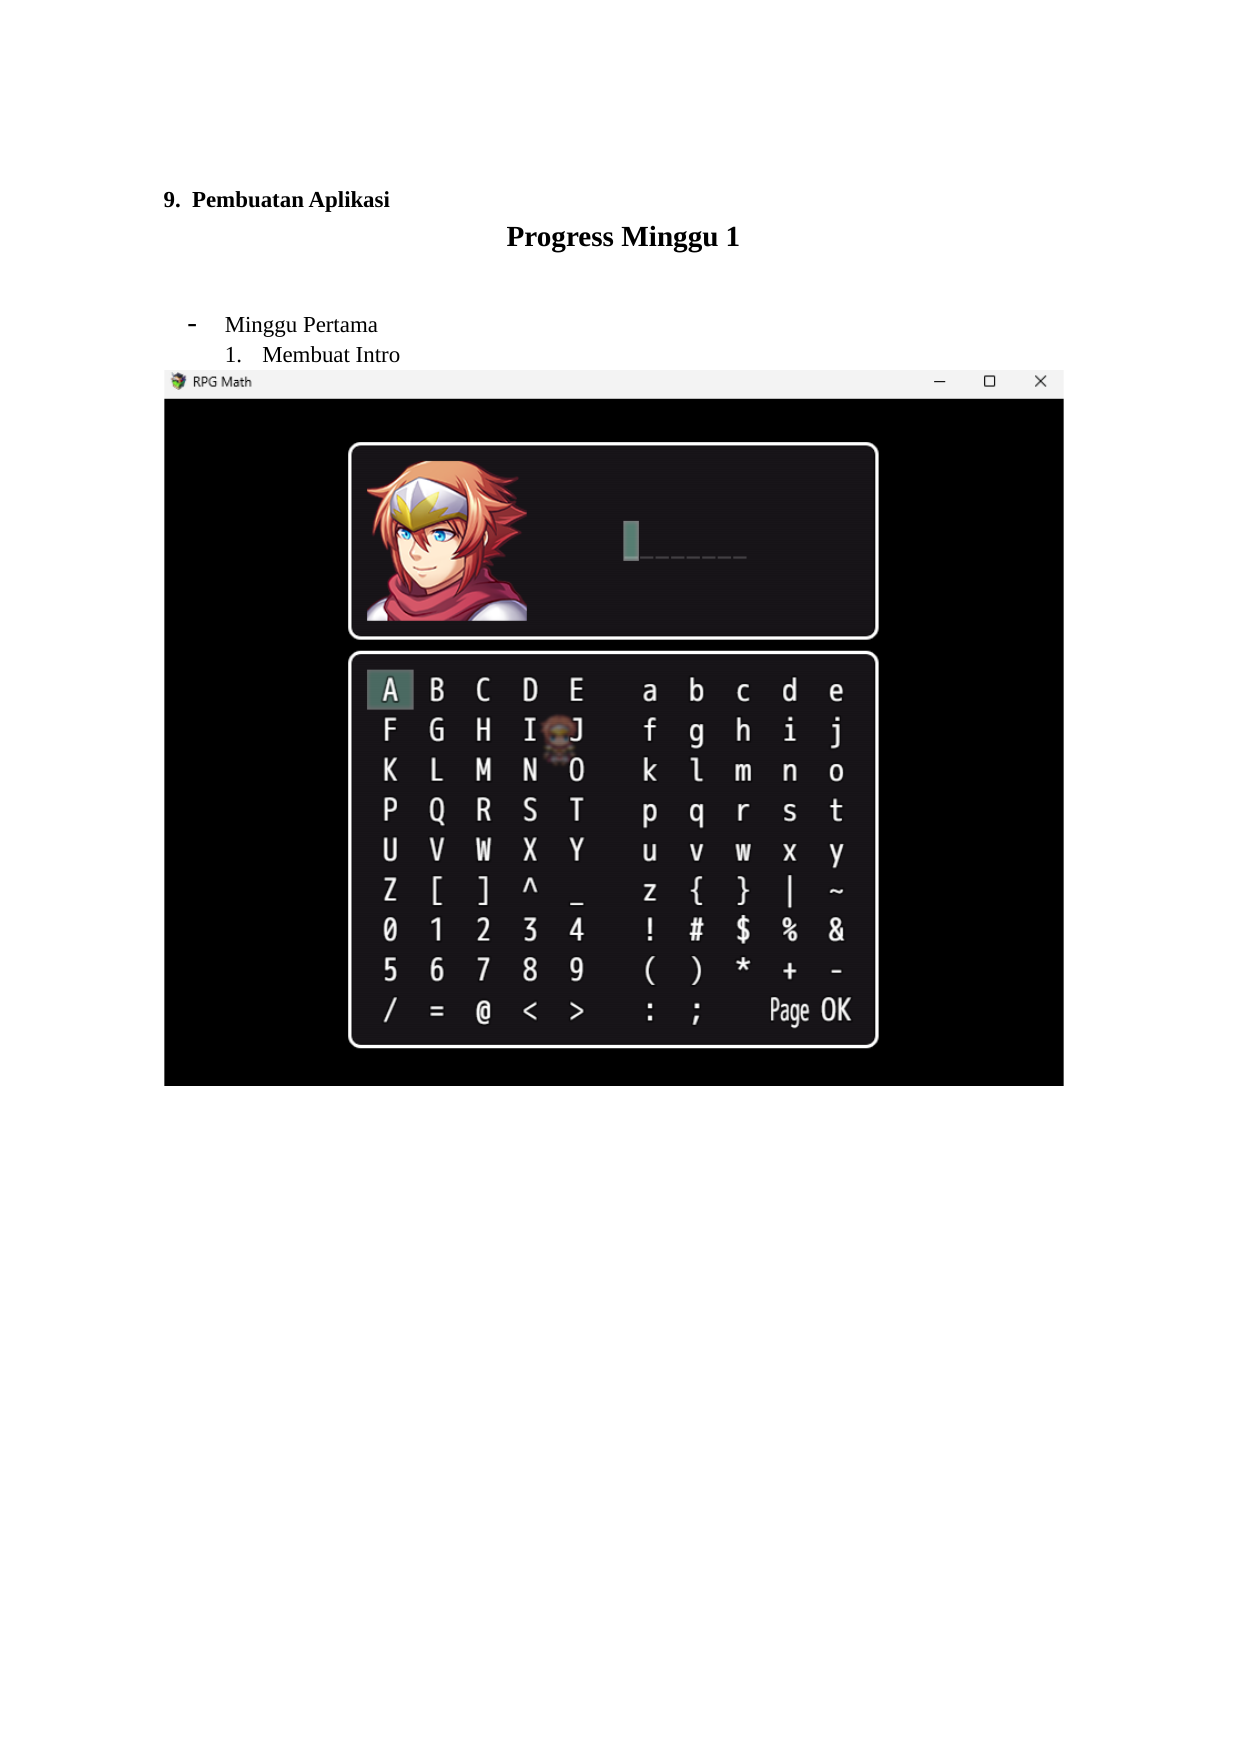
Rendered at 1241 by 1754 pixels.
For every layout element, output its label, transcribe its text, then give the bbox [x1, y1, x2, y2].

text 9. Pembuatan Aplikasi [163, 186, 1096, 212]
list Minggu Pertama [187, 305, 1022, 338]
text Progress Minggu 1 [149, 219, 1022, 252]
picture [164, 370, 1064, 1086]
list Membuat Intro [224, 342, 1022, 368]
